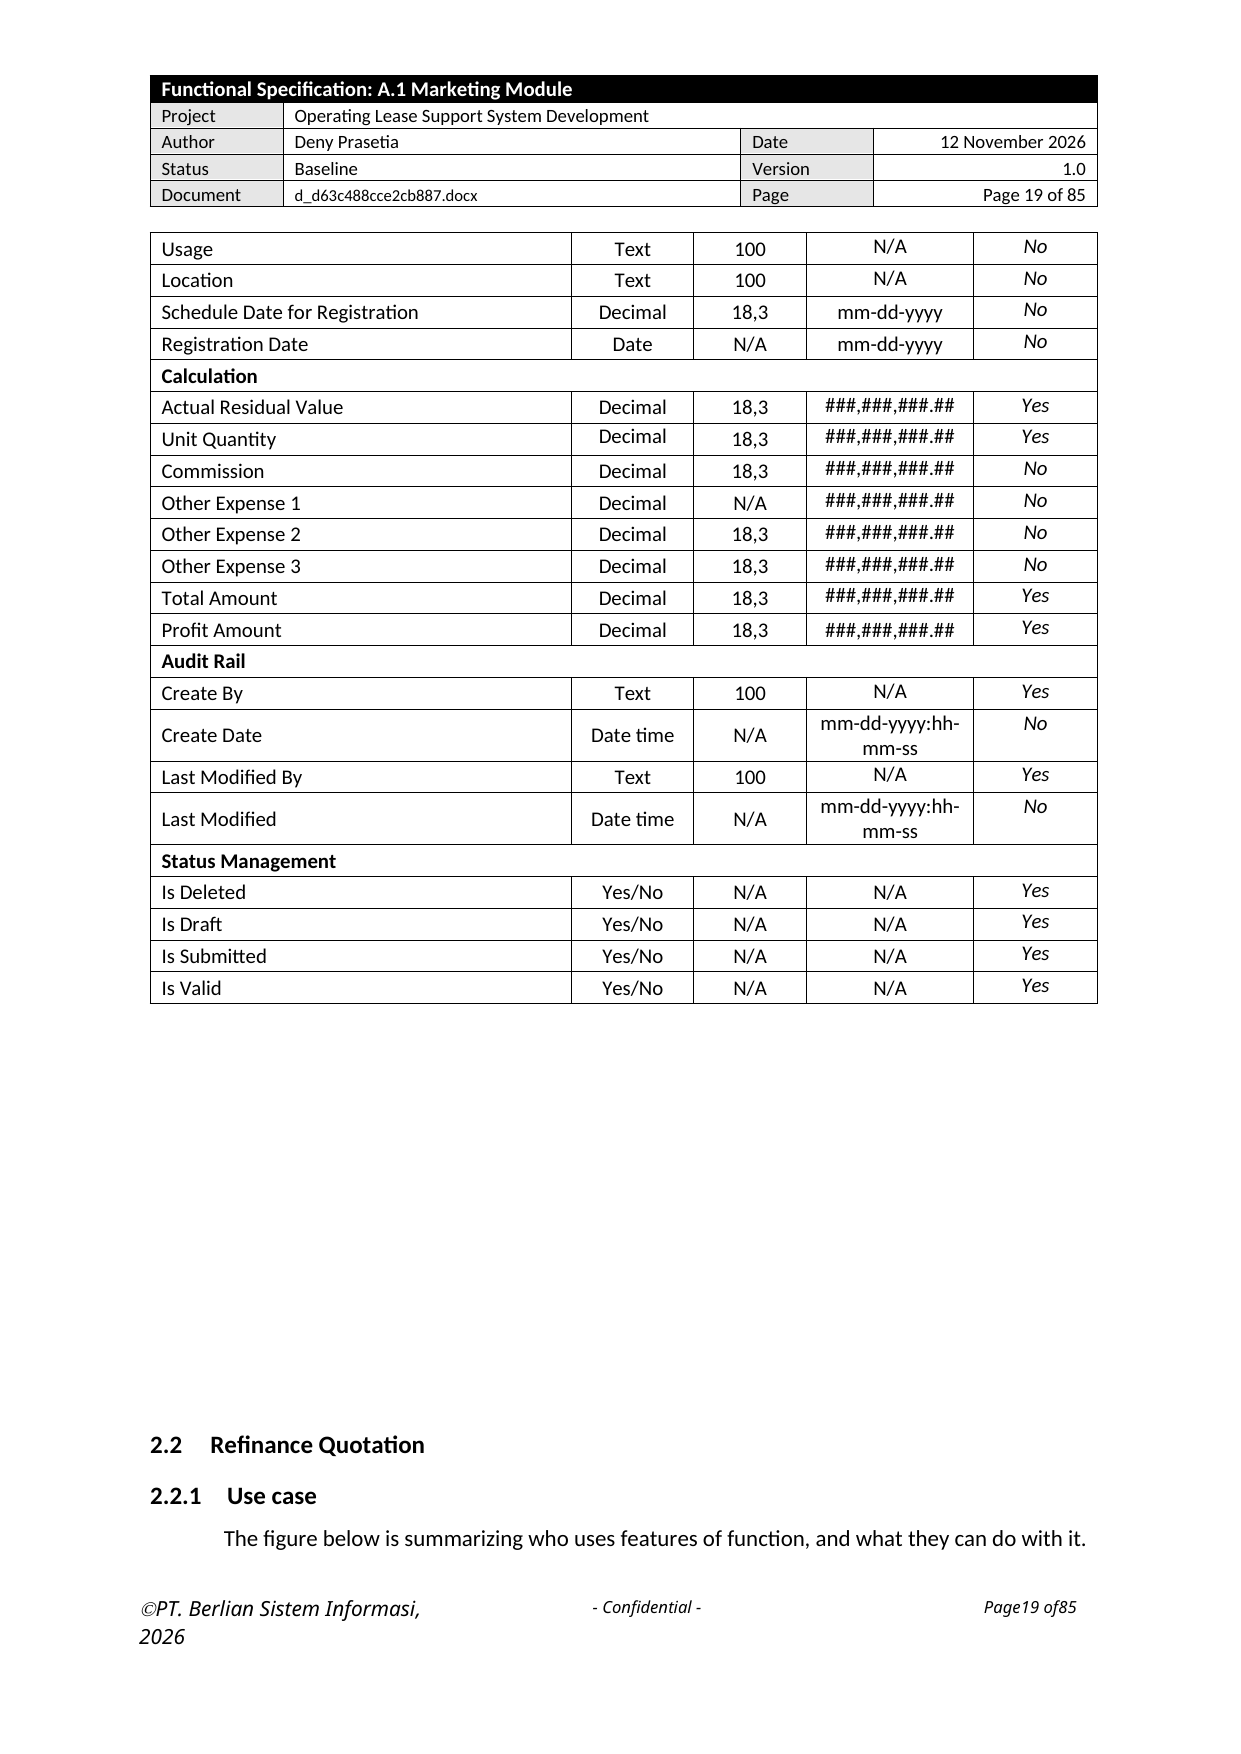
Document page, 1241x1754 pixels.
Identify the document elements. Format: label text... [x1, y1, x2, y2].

table_cell N/A [694, 877, 806, 908]
table_cell ###,###,###.## [807, 583, 973, 613]
table_cell Is Deleted [151, 877, 571, 908]
table_cell 100 [694, 762, 806, 792]
table_cell N/A [694, 909, 806, 939]
table_cell No [974, 551, 1097, 582]
table_cell 100 [694, 265, 806, 296]
table_cell No [974, 297, 1097, 327]
table_cell 18,3 [694, 551, 806, 582]
table_cell Profit Amount [151, 614, 571, 645]
table_cell No [974, 456, 1097, 486]
table_cell No [974, 329, 1097, 359]
table_cell Registration Date [151, 329, 571, 359]
table_cell Schedule Date for Registration [151, 297, 571, 327]
table_cell ###,###,###.## [807, 392, 973, 423]
table_cell Text [572, 678, 693, 709]
table_cell No [974, 710, 1097, 761]
table_cell ###,###,###.## [807, 456, 973, 486]
table_cell Yes/No [572, 909, 693, 939]
table_cell Yes [974, 614, 1097, 645]
table_cell Text [572, 233, 693, 264]
table_cell 100 [694, 233, 806, 264]
table_cell 18,3 [694, 297, 806, 327]
table_cell Yes/No [572, 941, 693, 971]
table_cell Decimal [572, 456, 693, 486]
table_cell Yes/No [572, 877, 693, 908]
table_cell Yes [974, 392, 1097, 423]
table_cell N/A [807, 762, 973, 792]
table_cell N/A [807, 877, 973, 908]
table_cell Other Expense 1 [151, 487, 571, 518]
table_cell 18,3 [694, 519, 806, 550]
table_cell No [974, 487, 1097, 518]
table_cell 18,3 [694, 583, 806, 613]
table_cell Date [572, 329, 693, 359]
table_cell Create By [151, 678, 571, 709]
table_cell Decimal [572, 487, 693, 518]
table_cell ###,###,###.## [807, 424, 973, 454]
text The figure below is summarizing who uses features of function, and what they can do with it. [150, 1524, 1090, 1553]
table_cell Commission [151, 456, 571, 486]
table_cell 100 [694, 678, 806, 709]
table_cell ###,###,###.## [807, 551, 973, 582]
table_cell mm-dd-yyyy [807, 297, 973, 327]
table_cell Decimal [572, 583, 693, 613]
table_cell ###,###,###.## [807, 487, 973, 518]
table_cell ###,###,###.## [807, 614, 973, 645]
table_cell N/A [694, 793, 806, 844]
table_cell 18,3 [694, 392, 806, 423]
table_cell Other Expense 2 [151, 519, 571, 550]
table_cell Yes [974, 941, 1097, 971]
table_cell Unit Quantity [151, 424, 571, 454]
table_cell Is Submitted [151, 941, 571, 971]
table_cell N/A [807, 941, 973, 971]
table_cell Decimal [572, 392, 693, 423]
table_cell Actual Residual Value [151, 392, 571, 423]
table_cell N/A [807, 678, 973, 709]
table_cell Yes [974, 678, 1097, 709]
table_cell Last Modified By [151, 762, 571, 792]
subtitle Refinance Quotation [150, 1429, 1090, 1460]
table_cell Location [151, 265, 571, 296]
table_cell Calculation [151, 360, 1097, 391]
table_cell 18,3 [694, 614, 806, 645]
table_cell Decimal [572, 519, 693, 550]
table_cell mm-dd-yyyy [807, 329, 973, 359]
table_cell No [974, 233, 1097, 264]
table_cell Yes [974, 583, 1097, 613]
table_cell Date time [572, 793, 693, 844]
table_cell Status Management [151, 845, 1097, 876]
table_cell Yes [974, 424, 1097, 454]
subtitle Use case [150, 1480, 1090, 1511]
table_cell N/A [807, 909, 973, 939]
table_cell N/A [694, 941, 806, 971]
table_cell No [974, 519, 1097, 550]
table_cell Audit Rail [151, 646, 1097, 677]
table_cell N/A [694, 329, 806, 359]
table_cell ###,###,###.## [807, 519, 973, 550]
table_cell Text [572, 265, 693, 296]
table_cell Decimal [572, 614, 693, 645]
table_cell N/A [694, 487, 806, 518]
table_cell Yes [974, 909, 1097, 939]
table_cell N/A [694, 710, 806, 761]
table_cell 18,3 [694, 456, 806, 486]
table_cell Date time [572, 710, 693, 761]
table_cell N/A [807, 233, 973, 264]
table_cell N/A [807, 265, 973, 296]
table_cell No [974, 265, 1097, 296]
table_cell Is Valid [151, 972, 571, 1003]
table_cell Usage [151, 233, 571, 264]
table_cell Decimal [572, 297, 693, 327]
table_cell Yes [974, 762, 1097, 792]
table_cell Yes/No [572, 972, 693, 1003]
table_cell N/A [694, 972, 806, 1003]
table_cell Other Expense 3 [151, 551, 571, 582]
table_cell Total Amount [151, 583, 571, 613]
table_cell No [974, 793, 1097, 844]
table_cell Text [572, 762, 693, 792]
table_cell 18,3 [694, 424, 806, 454]
table_cell mm-dd-yyyy:hh-mm-ss [807, 710, 973, 761]
table_cell Create Date [151, 710, 571, 761]
table_cell Is Draft [151, 909, 571, 939]
table_cell Yes [974, 972, 1097, 1003]
table_cell Last Modified [151, 793, 571, 844]
table_cell Decimal [572, 551, 693, 582]
table_cell Decimal [572, 424, 693, 454]
table_cell mm-dd-yyyy:hh-mm-ss [807, 793, 973, 844]
table_cell Yes [974, 877, 1097, 908]
table_cell N/A [807, 972, 973, 1003]
